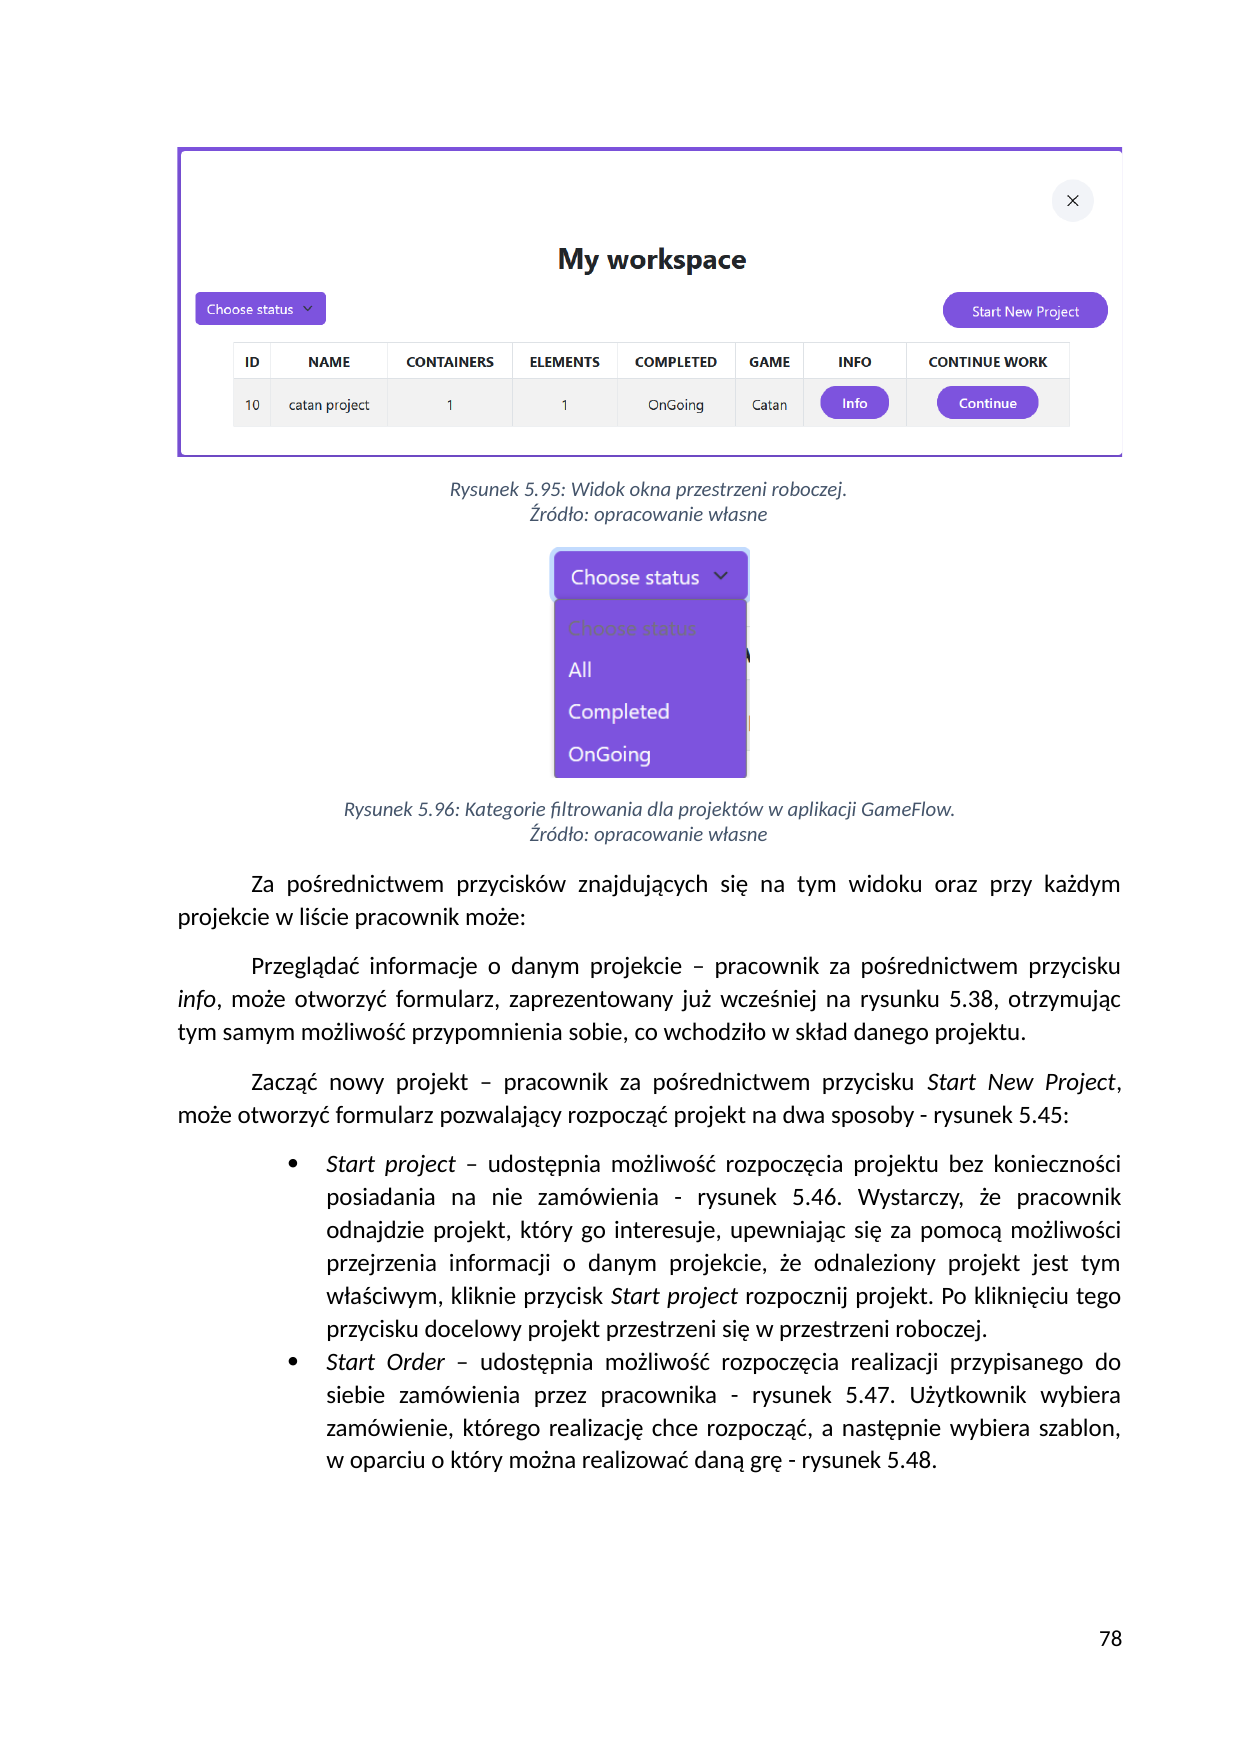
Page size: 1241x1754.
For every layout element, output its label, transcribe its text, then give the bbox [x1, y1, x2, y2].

list Start project – udostępnia możliwość rozpoczęcia projektu bez konieczności posiadania na nie zamówienia - rysunek 5.46. Wystarczy, że pracownik odnajdzie projekt, który go interesuje, upewniając się za pomocą możliwości przejrzenia informacji o danym projekcie, że odnaleziony projekt jest tym właściwym, kliknie przycisk Start project rozpocznij projekt. Po kliknięciu tego przycisku docelowy projekt przestrzeni się w przestrzeni roboczej. [288, 1148, 1122, 1343]
text Źródło: opracowanie własne [177, 822, 1122, 847]
text Przeglądać informacje o danym projekcie – pracownik za pośrednictwem przycisku info, może otworzyć formularz, zaprezentowany już wcześniej na rysunku 5.38, otrzymując tym samym możliwość przypomnienia sobie, co wchodziło w skład danego projektu. [177, 950, 1122, 1047]
text Źródło: opracowanie własne [177, 501, 1122, 527]
picture [549, 547, 750, 778]
text Za pośrednictwem przycisków znajdujących się na tym widoku oraz przy każdym projekcie w liście pracownik może: [177, 868, 1122, 931]
list Start Order – udostępnia możliwość rozpoczęcia realizacji przypisanego do siebie zamówienia przez pracownika - rysunek 5.47. Użytkownik wybiera zamówienie, którego realizację chce rozpocząć, a następnie wybiera szablon, w oparciu o który można realizować daną grę - rysunek 5.48. [288, 1346, 1122, 1475]
text Zacząć nowy projekt – pracownik za pośrednictwem przycisku Start New Project, może otworzyć formularz pozwalający rozpocząć projekt na dwa sposoby - rysunek 5.45: [177, 1066, 1122, 1129]
picture [177, 147, 1123, 457]
